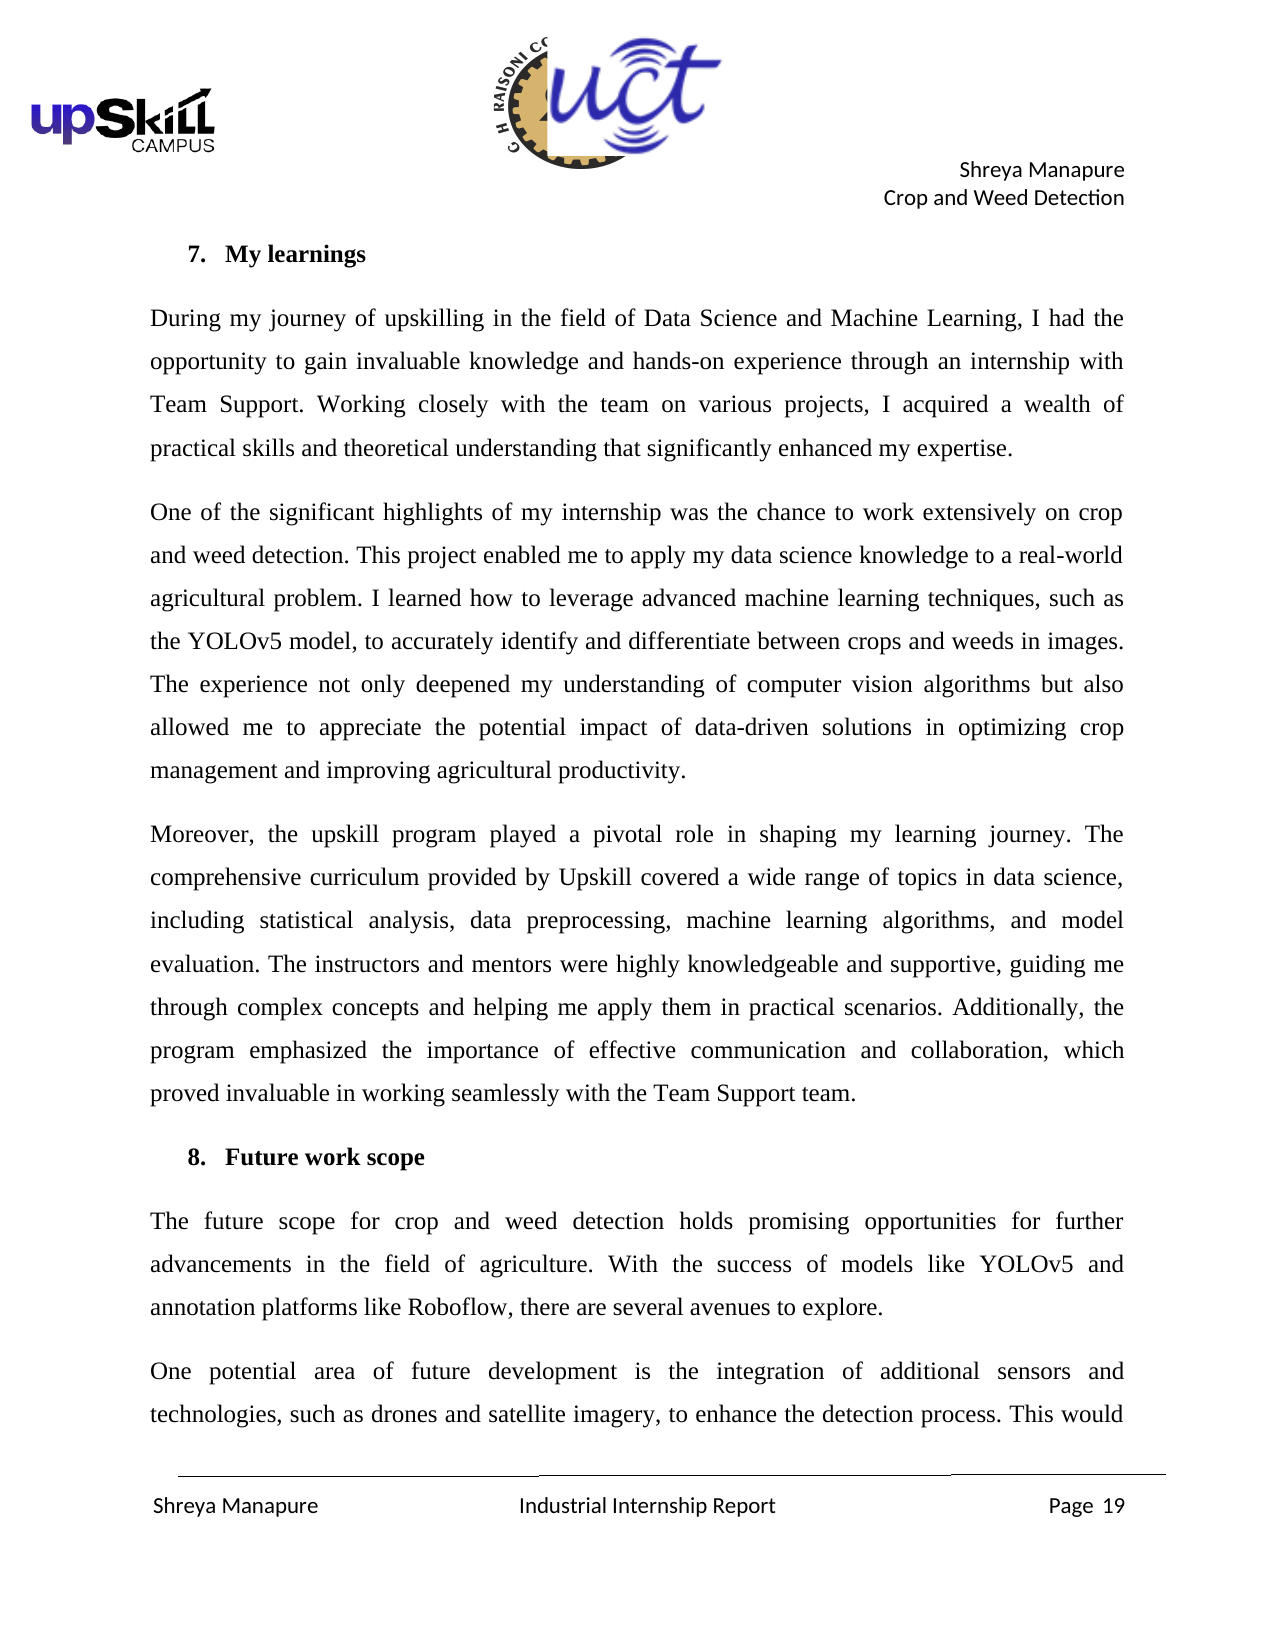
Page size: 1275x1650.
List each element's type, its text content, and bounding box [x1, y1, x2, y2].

picture [0, 75, 246, 156]
picture [493, 28, 728, 169]
text Moreover, the upskill program played a pivotal role in shaping my learning journey. The comprehensive curriculum provided by Upskill covered a wide range of topics in data science, including statistical analysis, data preprocessing, machine learning algorithms, and model evaluation. The instructors and mentors were highly knowledgeable and supportive, guiding me through complex concepts and helping me apply them in practical scenarios. Additionally, the program emphasized the importance of effective communication and collaboration, which proved invaluable in working seamlessly with the Team Support team. [150, 819, 1125, 1107]
text The future scope for crop and weed detection holds promising opportunities for further advancements in the field of agriculture. With the success of models like YOLOv5 and annotation platforms like Roboflow, there are several avenues to explore. [150, 1206, 1125, 1321]
text During my journey of upskilling in the field of Data Science and Machine Learning, I had the opportunity to gain invaluable knowledge and hands-on experience through an internship with Team Support. Working closely with the team on various projects, I acquired a wealth of practical skills and theoretical understanding that significantly enhanced my expertise. [150, 303, 1125, 461]
list Future work scope [187, 1142, 1125, 1171]
text One of the significant highlights of my internship was the chance to work extensively on crop and weed detection. This project enabled me to apply my data science knowledge to a real-world agricultural problem. I learned how to leverage advanced machine learning techniques, such as the YOLOv5 model, to accurately identify and differentiate between crops and weeds in images. The experience not only deepened my understanding of computer vision algorithms but also allowed me to appreciate the potential impact of data-driven solutions in optimizing crop management and improving agricultural productivity. [150, 497, 1125, 784]
list My learnings [187, 239, 1125, 268]
